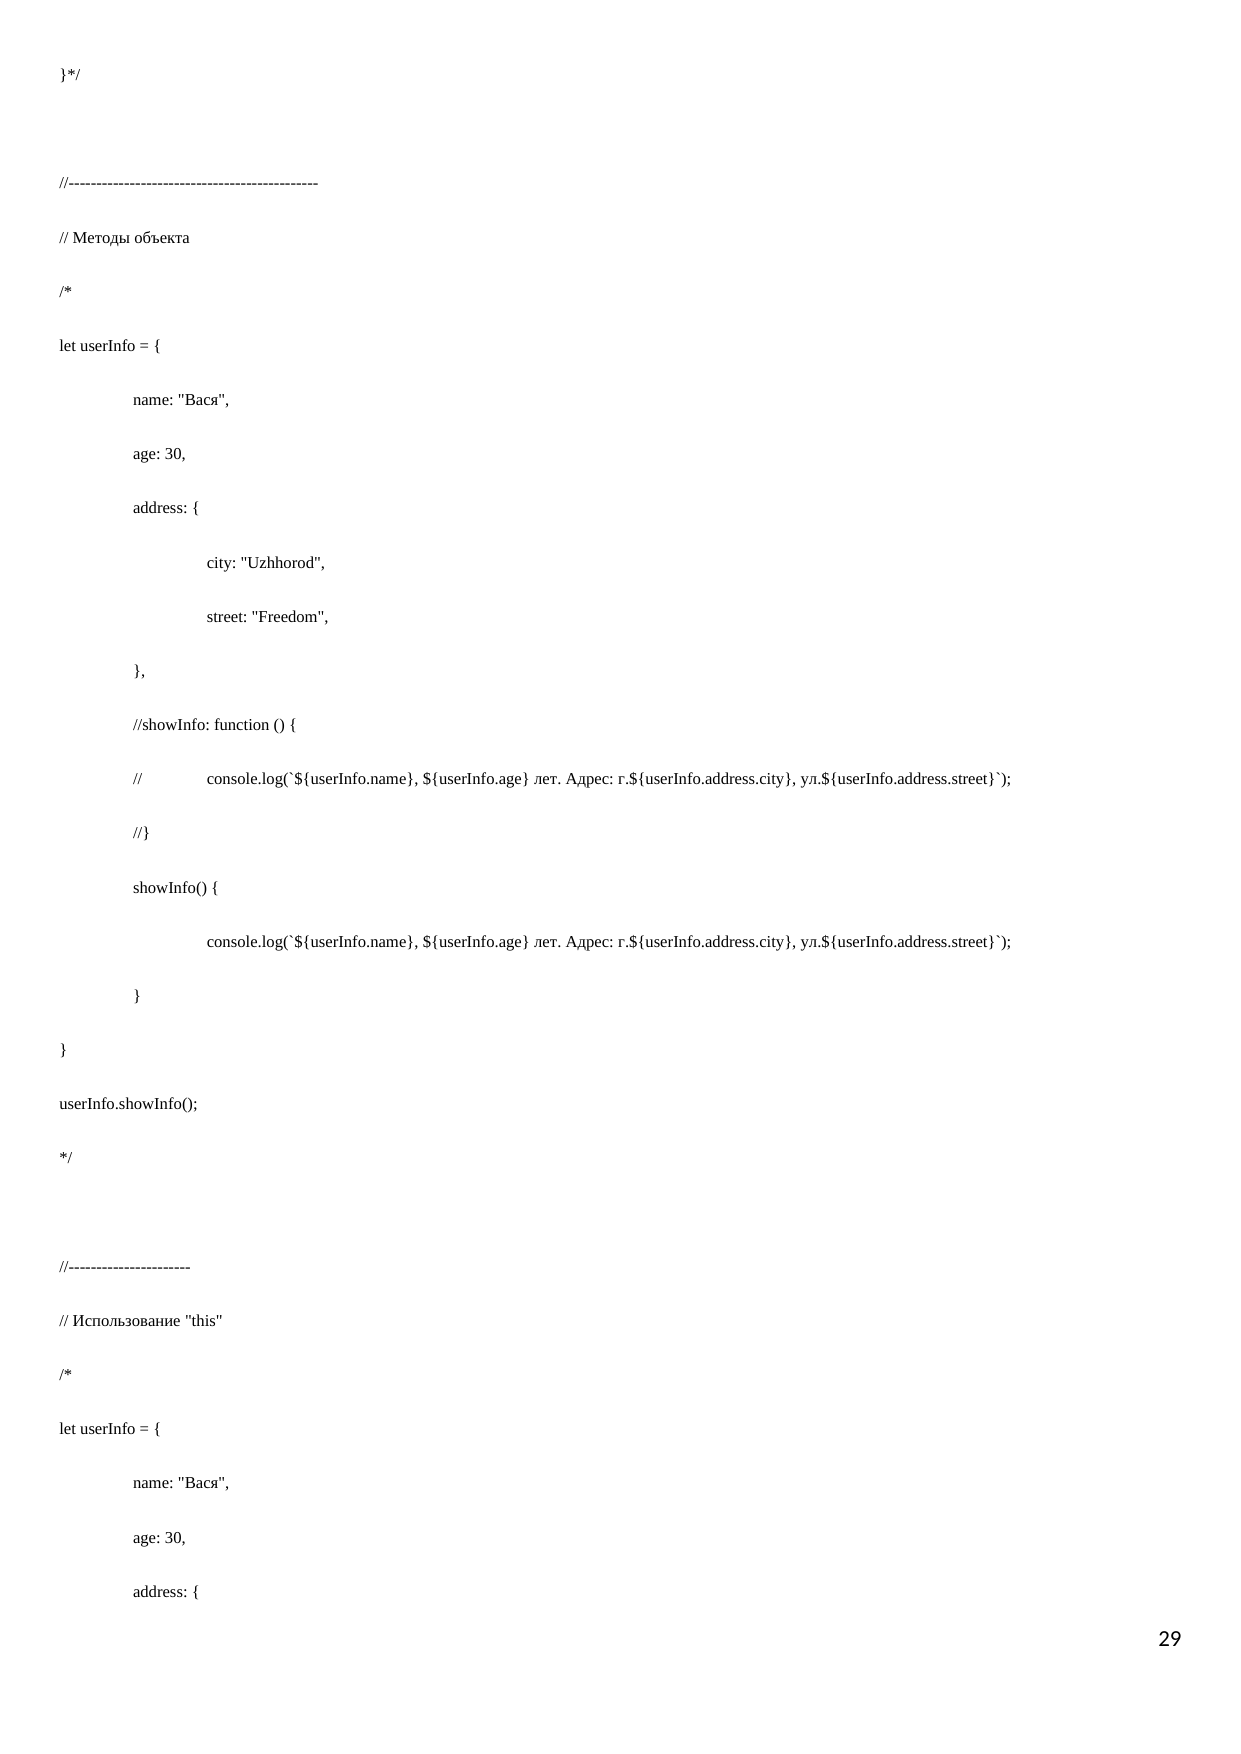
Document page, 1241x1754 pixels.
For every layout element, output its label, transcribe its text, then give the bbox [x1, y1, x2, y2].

text }, [59, 655, 1181, 680]
text //--------------------------------------------- [59, 167, 1181, 192]
text //} [59, 817, 1181, 842]
text */ [59, 1142, 1181, 1167]
text /* [59, 1359, 1181, 1384]
text age: 30, [59, 1522, 1181, 1547]
text street: "Freedom", [59, 601, 1181, 626]
text } [59, 980, 1181, 1005]
text userInfo.showInfo(); [59, 1088, 1181, 1113]
text let userInfo = { [59, 1413, 1181, 1438]
text age: 30, [59, 438, 1181, 463]
text //showInfo: function () { [59, 709, 1181, 734]
text address: { [59, 1576, 1181, 1601]
text /* [59, 276, 1181, 301]
text console.log(`${userInfo.name}, ${userInfo.age} лет. Адрес: г.${userInfo.address.city}, ул.${userInfo.address.street}`); [59, 926, 1181, 951]
text let userInfo = { [59, 330, 1181, 355]
text showInfo() { [59, 872, 1181, 897]
text // Методы объекта [59, 222, 1181, 247]
text // console.log(`${userInfo.name}, ${userInfo.age} лет. Адрес: г.${userInfo.address.city}, ул.${userInfo.address.street}`); [59, 763, 1181, 788]
text name: "Вася", [59, 1467, 1181, 1492]
text name: "Вася", [59, 384, 1181, 409]
text // Использование "this" [59, 1305, 1181, 1330]
text //---------------------- [59, 1251, 1181, 1276]
text city: "Uzhhorod", [59, 547, 1181, 572]
text }*/ [59, 59, 1181, 84]
text address: { [59, 492, 1181, 517]
text } [59, 1034, 1181, 1059]
